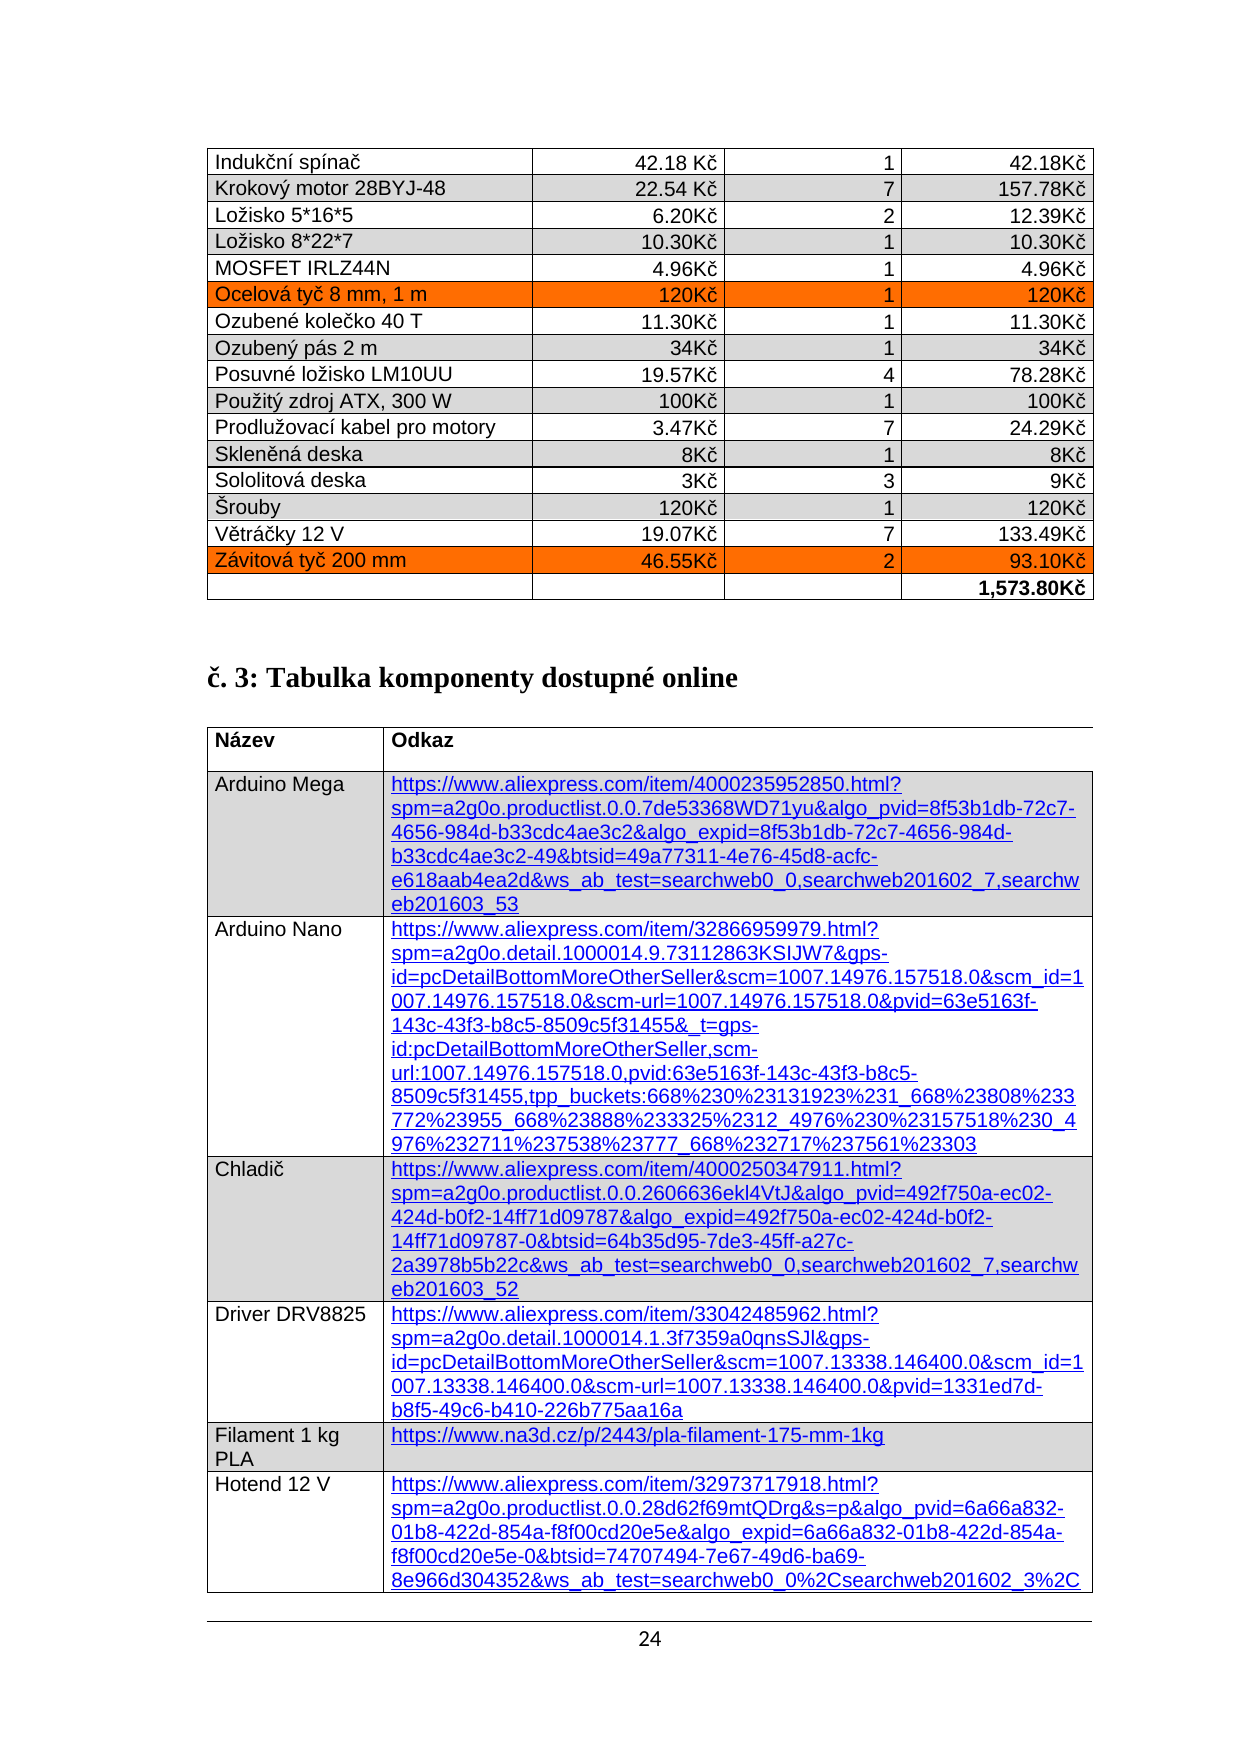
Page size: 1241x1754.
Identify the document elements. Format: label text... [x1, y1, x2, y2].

table_cell 120Kč [902, 282, 1093, 307]
table_cell 4.96Kč [533, 255, 724, 281]
table_cell Hotend 12 V [208, 1472, 383, 1592]
table_cell [725, 574, 901, 599]
table_cell 34Kč [533, 335, 724, 360]
table_cell https://www.aliexpress.com/item/32866959979.html?spm=a2g0o.detail.1000014.9.73112863KSIJW7&gps-id=pcDetailBottomMoreOtherSeller&scm=1007.14976.157518.0&scm_id=1007.14976.157518.0&scm-url=1007.14976.157518.0&pvid=63e5163f-143c-43f3-b8c5-8509c5f31455&_t=gps-id:pcDetailBottomMoreOtherSeller,scm-url:1007.14976.157518.0,pvid:63e5163f-143c-43f3-b8c5-8509c5f31455,tpp_buckets:668%230%23131923%231_668%23808%233772%23955_668%23888%233325%2312_4976%230%23157518%230_4976%232711%237538%23777_668%232717%237561%23303 [384, 917, 1092, 1156]
table_cell 22.54 Kč [533, 175, 724, 201]
table_cell 42.18Kč [902, 149, 1093, 174]
table_cell Skleněná deska [208, 441, 532, 466]
table_cell Ozubený pás 2 m [208, 335, 532, 360]
table_cell 4 [725, 361, 901, 387]
table_cell 1 [725, 149, 901, 174]
table_header Název [208, 728, 383, 771]
table_cell MOSFET IRLZ44N [208, 255, 532, 281]
table_cell Filament 1 kg PLA [208, 1423, 383, 1471]
table_cell Sololitová deska [208, 468, 532, 493]
table_cell Arduino Mega [208, 772, 383, 916]
table_cell 2 [725, 202, 901, 227]
table_cell 19.07Kč [533, 521, 724, 546]
table_cell 10.30Kč [533, 229, 724, 254]
table_cell 34Kč [902, 335, 1093, 360]
table_cell 24.29Kč [902, 414, 1093, 440]
table_cell 1 [725, 494, 901, 519]
table_cell https://www.aliexpress.com/item/4000250347911.html?spm=a2g0o.productlist.0.0.2606636ekl4VtJ&algo_pvid=492f750a-ec02-424d-b0f2-14ff71d09787&algo_expid=492f750a-ec02-424d-b0f2-14ff71d09787-0&btsid=64b35d95-7de3-45ff-a27c-2a3978b5b22c&ws_ab_test=searchweb0_0,searchweb201602_7,searchweb201603_52 [384, 1157, 1092, 1301]
table_cell 3Kč [533, 468, 724, 493]
table_cell 1 [725, 388, 901, 413]
table_cell 8Kč [902, 441, 1093, 466]
table_cell Ložisko 5*16*5 [208, 202, 532, 227]
table_cell 1 [725, 441, 901, 466]
text č. 3: Tabulka komponenty dostupné online [207, 660, 1092, 694]
table_cell 7 [725, 414, 901, 440]
table_cell Použitý zdroj ATX, 300 W [208, 388, 532, 413]
table_cell Driver DRV8825 [208, 1302, 383, 1422]
table_cell 1 [725, 255, 901, 281]
table_cell 120Kč [533, 494, 724, 519]
table_cell 133.49Kč [902, 521, 1093, 546]
table_cell Posuvné ložisko LM10UU [208, 361, 532, 387]
table_header Odkaz [384, 728, 1092, 771]
table_cell 3.47Kč [533, 414, 724, 440]
table_cell 6.20Kč [533, 202, 724, 227]
table_cell 4.96Kč [902, 255, 1093, 281]
table_cell 93.10Kč [902, 547, 1093, 573]
table_cell Ložisko 8*22*7 [208, 229, 532, 254]
table_cell 100Kč [533, 388, 724, 413]
table_cell 78.28Kč [902, 361, 1093, 387]
table_cell 157.78Kč [902, 175, 1093, 201]
table_cell 100Kč [902, 388, 1093, 413]
table_cell 10.30Kč [902, 229, 1093, 254]
table_cell 120Kč [533, 282, 724, 307]
table_cell Závitová tyč 200 mm [208, 547, 532, 573]
table_cell 8Kč [533, 441, 724, 466]
table_cell Indukční spínač [208, 149, 532, 174]
table_cell Chladič [208, 1157, 383, 1301]
table_cell 42.18 Kč [533, 149, 724, 174]
table_cell [208, 574, 532, 599]
table_cell 1 [725, 335, 901, 360]
table_cell Arduino Nano [208, 917, 383, 1156]
table_cell Ozubené kolečko 40 T [208, 308, 532, 334]
table_cell 19.57Kč [533, 361, 724, 387]
table_cell 9Kč [902, 468, 1093, 493]
table_cell Prodlužovací kabel pro motory [208, 414, 532, 440]
table_cell 46.55Kč [533, 547, 724, 573]
table_cell https://www.na3d.cz/p/2443/pla-filament-175-mm-1kg [384, 1423, 1092, 1471]
table_cell 1 [725, 282, 901, 307]
table_cell 1 [725, 308, 901, 334]
table_cell 120Kč [902, 494, 1093, 519]
table_cell 7 [725, 521, 901, 546]
table_cell 12.39Kč [902, 202, 1093, 227]
table_cell 3 [725, 468, 901, 493]
table_cell Krokový motor 28BYJ-48 [208, 175, 532, 201]
table_cell Ocelová tyč 8 mm, 1 m [208, 282, 532, 307]
table_cell 11.30Kč [533, 308, 724, 334]
table_cell 2 [725, 547, 901, 573]
table_cell Větráčky 12 V [208, 521, 532, 546]
table_cell 7 [725, 175, 901, 201]
table_cell Šrouby [208, 494, 532, 519]
table_cell [533, 574, 724, 599]
table_cell 1,573.80Kč [902, 574, 1093, 599]
table_cell 1 [725, 229, 901, 254]
table_cell 11.30Kč [902, 308, 1093, 334]
table_cell https://www.aliexpress.com/item/4000235952850.html?spm=a2g0o.productlist.0.0.7de53368WD71yu&algo_pvid=8f53b1db-72c7-4656-984d-b33cdc4ae3c2&algo_expid=8f53b1db-72c7-4656-984d-b33cdc4ae3c2-49&btsid=49a77311-4e76-45d8-acfc-e618aab4ea2d&ws_ab_test=searchweb0_0,searchweb201602_7,searchweb201603_53 [384, 772, 1092, 916]
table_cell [384, 1472, 1092, 1592]
